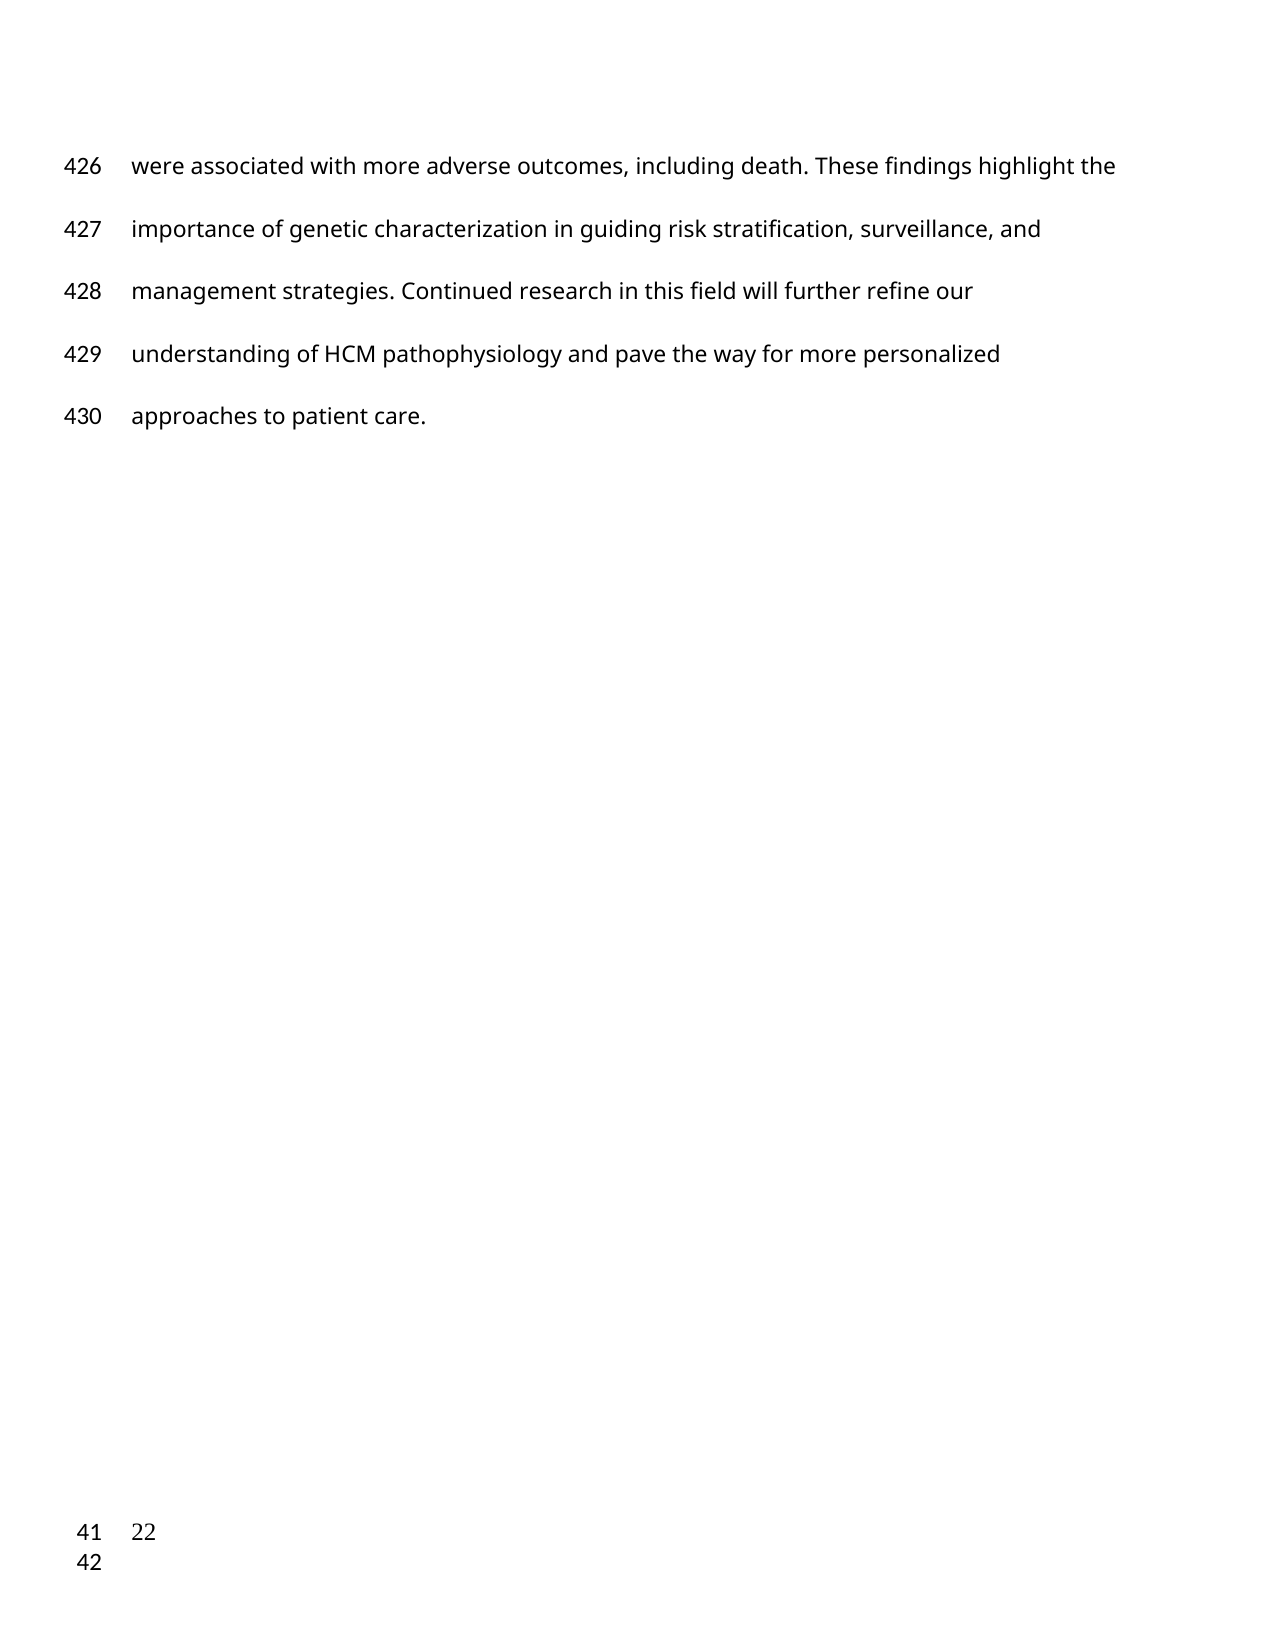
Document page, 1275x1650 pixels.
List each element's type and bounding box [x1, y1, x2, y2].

text [131, 150, 1125, 431]
